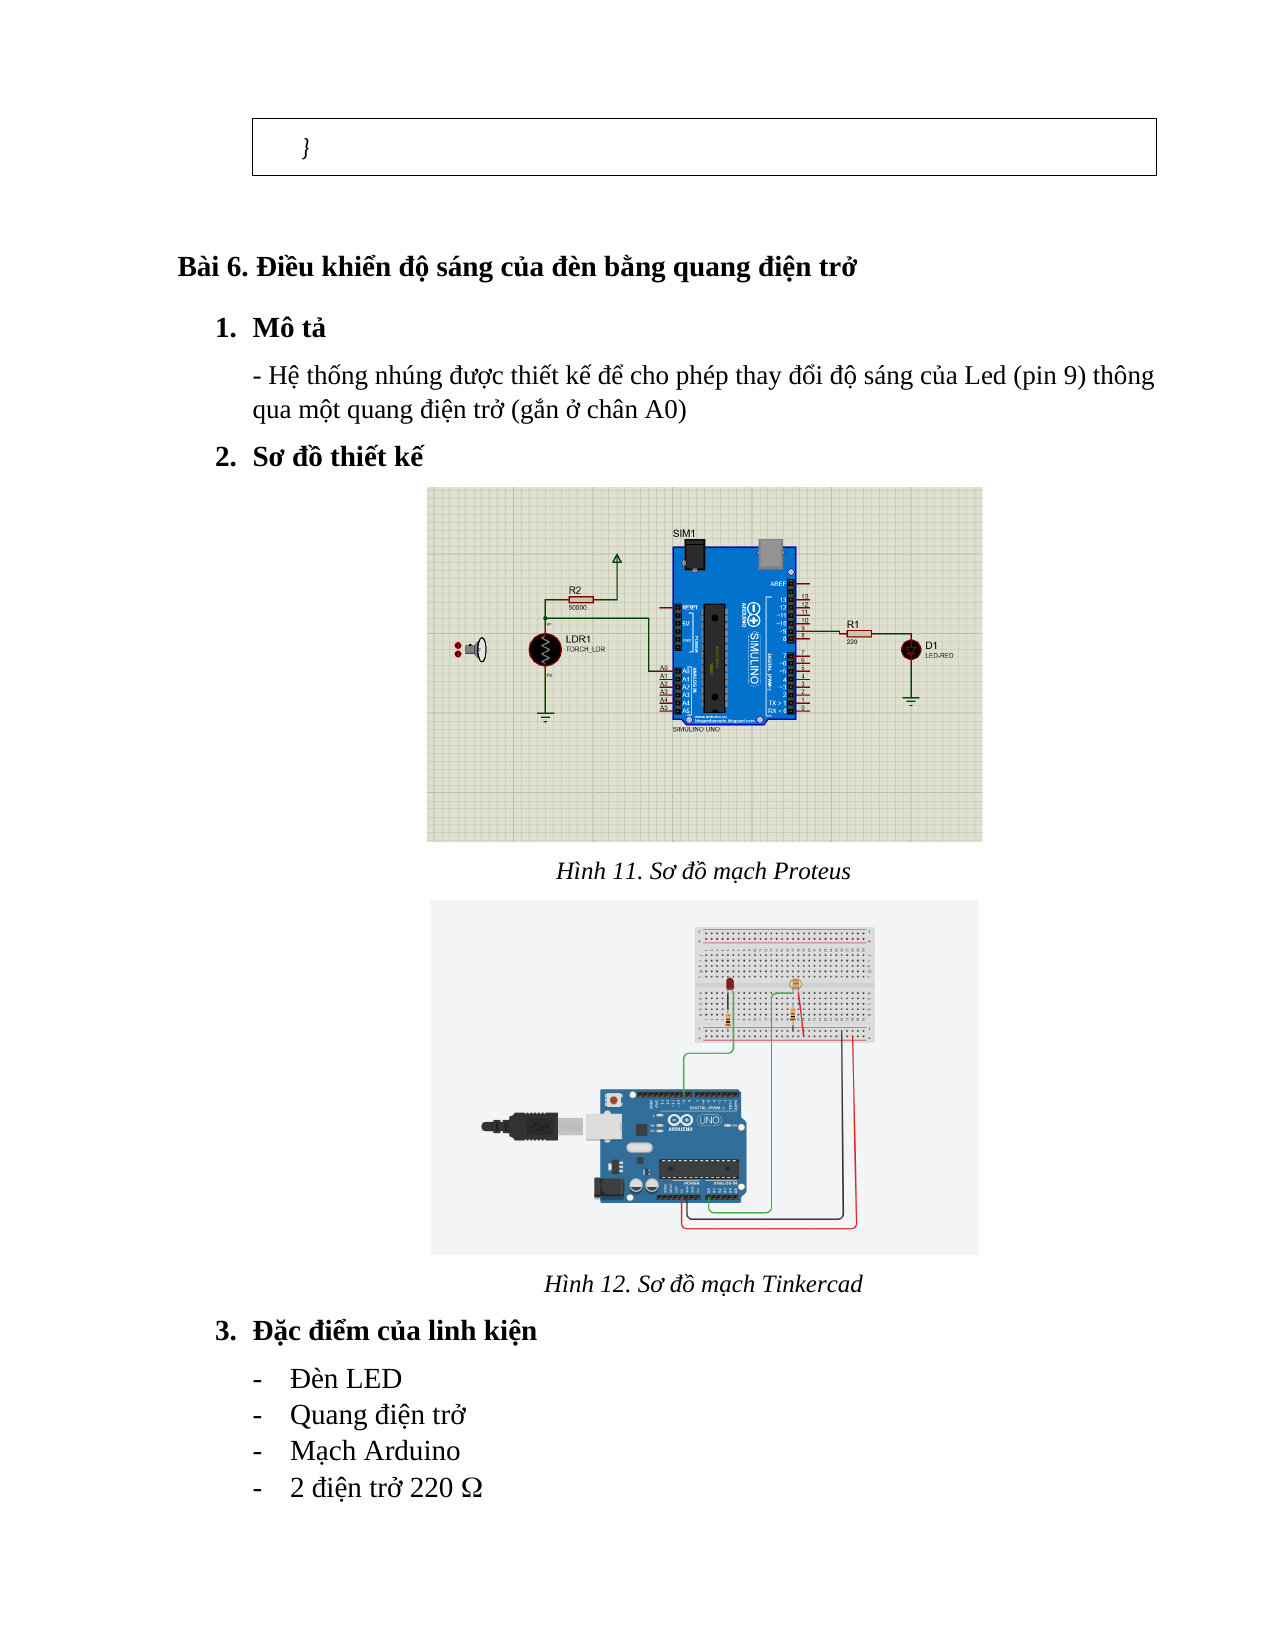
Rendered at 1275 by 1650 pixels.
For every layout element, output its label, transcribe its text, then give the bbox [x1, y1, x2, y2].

picture [430, 900, 979, 1255]
subtitle Bài 6. Điều khiển độ sáng của đèn bằng quang điện trở [177, 249, 1157, 283]
subtitle Sơ đồ thiết kế [215, 439, 1157, 472]
list Quang điện trở [252, 1397, 1157, 1431]
list Mạch Arduino [252, 1433, 1157, 1467]
text - Hệ thống nhúng được thiết kế để cho phép thay đổi độ sáng của Led (pin 9) thông qua một quang điện trở (gắn ở chân A0) [252, 359, 1157, 424]
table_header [253, 119, 1156, 175]
subtitle Đặc điểm của linh kiện [215, 1313, 1157, 1346]
list 2 điện trở 220 [252, 1470, 1157, 1503]
list Đèn LED [252, 1361, 1157, 1395]
text Hình 11. Sơ đồ mạch Proteus [252, 856, 1157, 885]
text Hình 12. Sơ đồ mạch Tinkercad [177, 1269, 1157, 1298]
subtitle Mô tả [215, 311, 1157, 344]
picture [426, 487, 983, 842]
